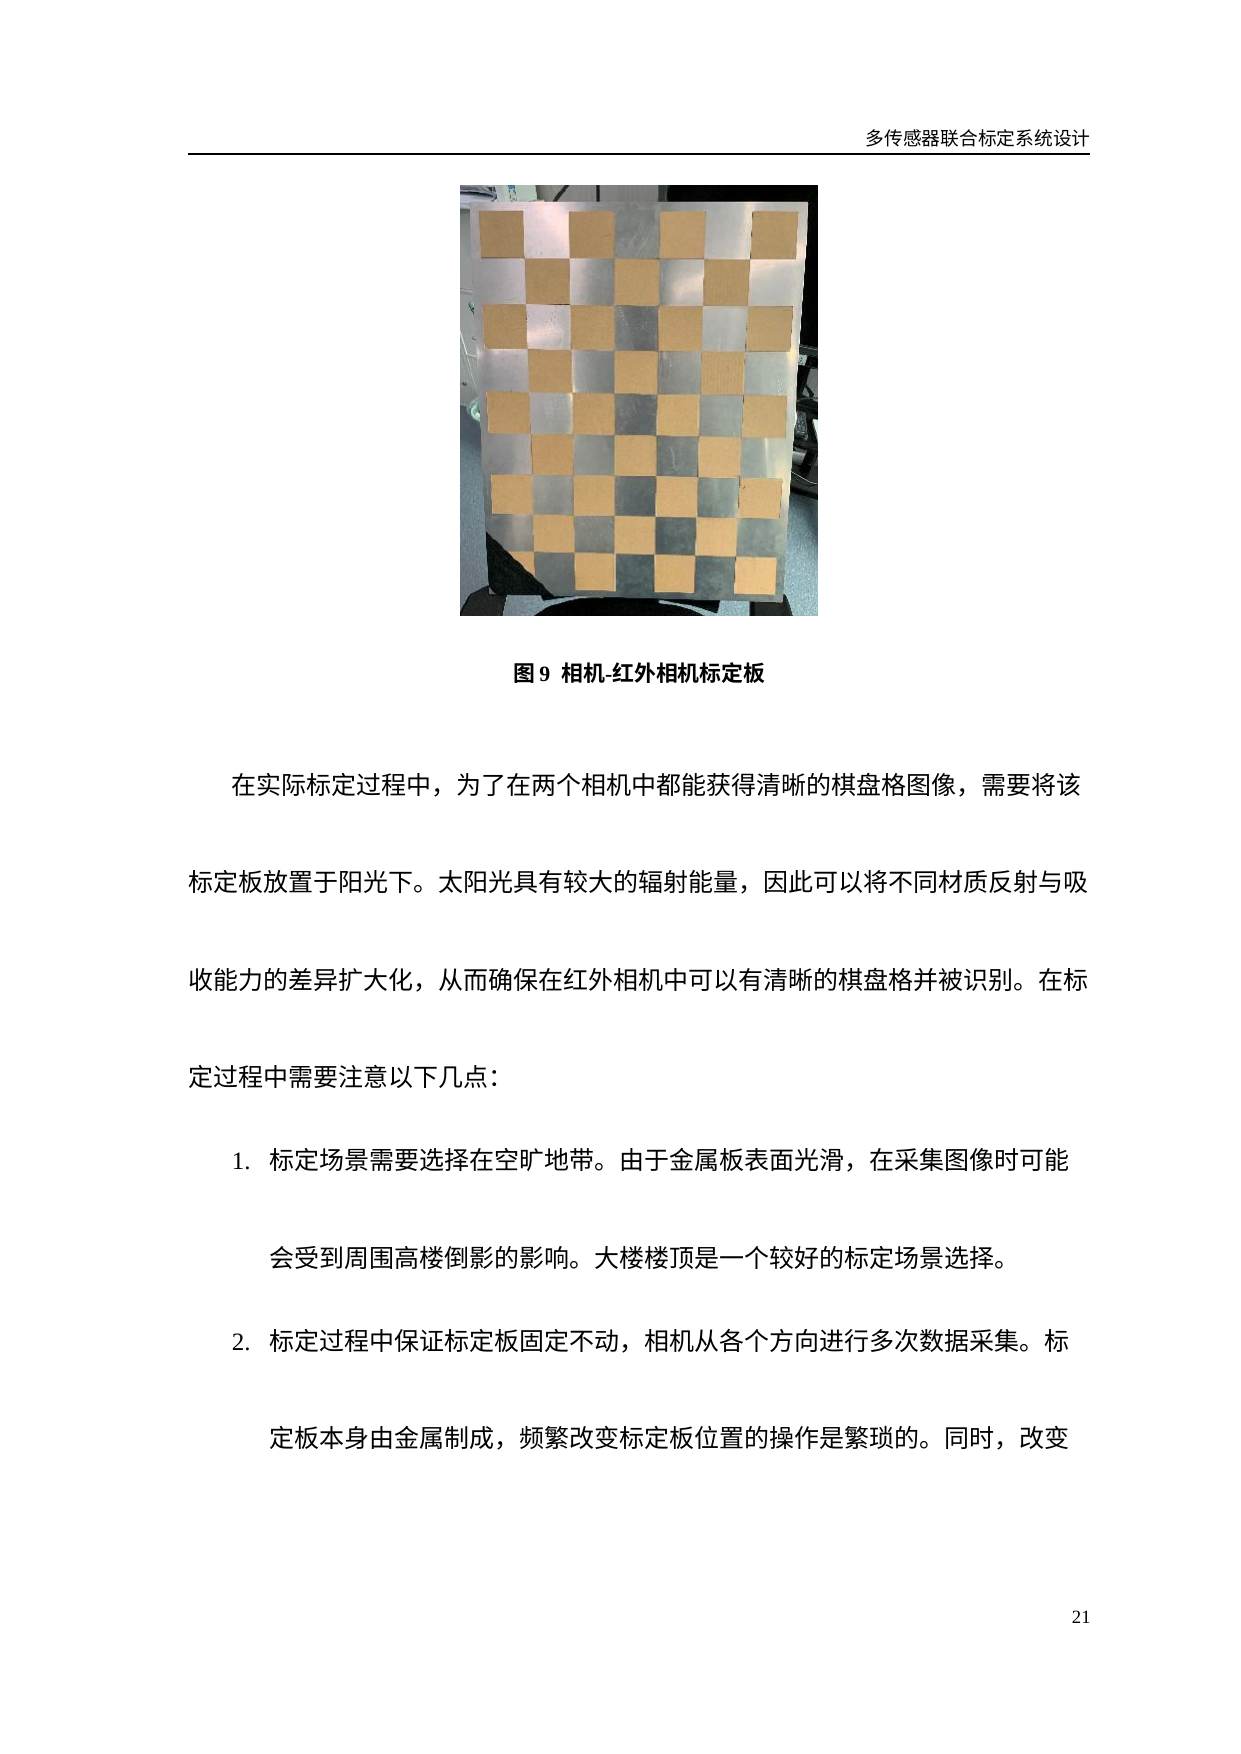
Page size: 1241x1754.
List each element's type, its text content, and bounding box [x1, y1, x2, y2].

list 标定过程中保证标定板固定不动，相机从各个方向进行多次数据采集。标定板本身由金属制成，频繁改变标定板位置的操作是繁琐的。同时，改变相机位置进行数据采集也可以排除人在标定过程中的影响。从各个方向进行数据采集可以使最终的标定结果更为准确。 [232, 1307, 1090, 1469]
text 在实际标定过程中，为了在两个相机中都能获得清晰的棋盘格图像，需要将该标定板放置于阳光下。太阳光具有较大的辐射能量，因此可以将不同材质反射与吸收能力的差异扩大化，从而确保在红外相机中可以有清晰的棋盘格并被识别。在标定过程中需要注意以下几点： [188, 751, 1090, 1108]
picture [460, 185, 818, 616]
text 图9 相机-红外相机标定板 [188, 656, 1090, 688]
list 标定场景需要选择在空旷地带。由于金属板表面光滑，在采集图像时可能会受到周围高楼倒影的影响。大楼楼顶是一个较好的标定场景选择。 [232, 1126, 1090, 1289]
